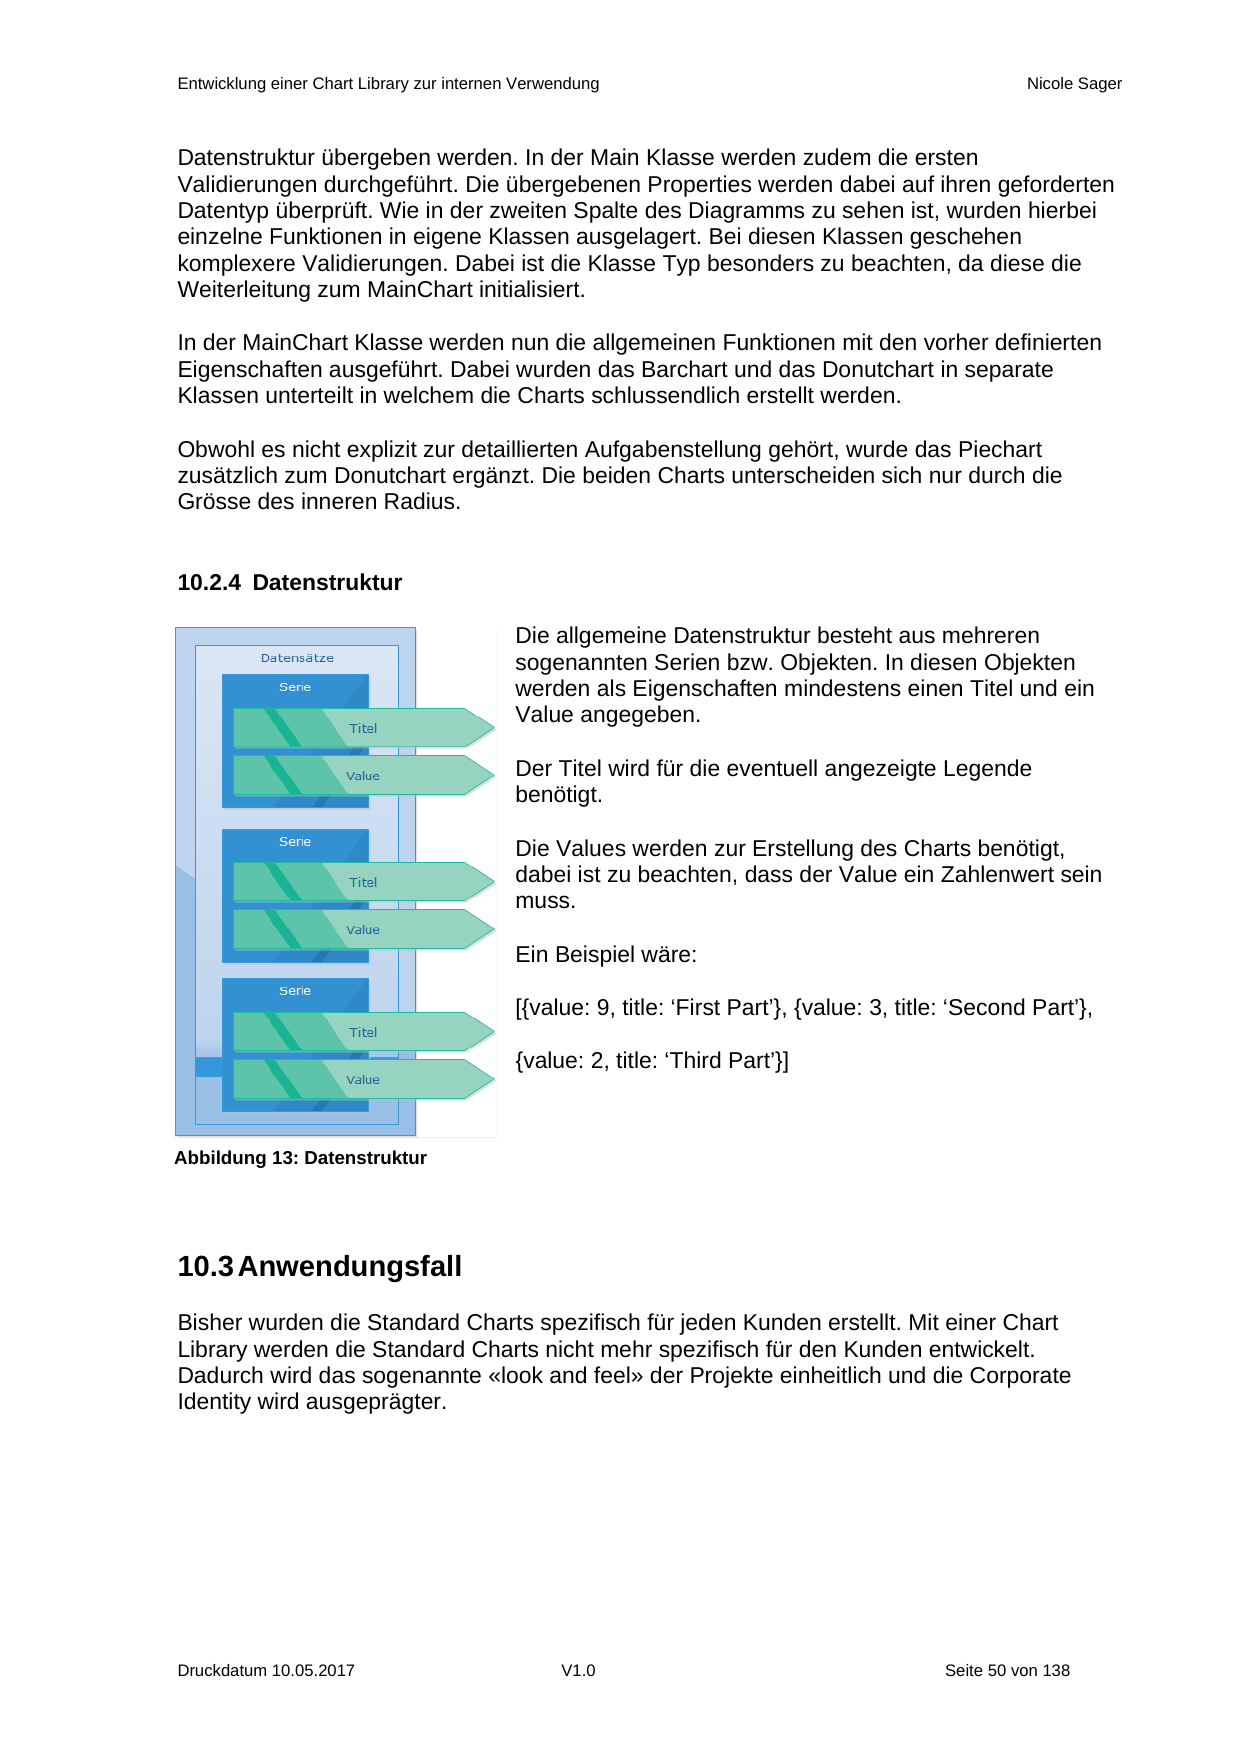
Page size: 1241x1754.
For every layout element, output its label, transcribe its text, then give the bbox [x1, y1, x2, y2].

picture [173, 626, 497, 1138]
subtitle Anwendungsfall [177, 1248, 1122, 1282]
subtitle Datenstruktur [177, 569, 1122, 595]
text Die allgemeine Datenstruktur besteht aus mehreren sogenannten Serien bzw. Objekten. In diesen Objekten werden als Eigenschaften mindestens einen Titel und ein Value angegeben. [177, 622, 1122, 728]
text Obwohl es nicht explizit zur detaillierten Aufgabenstellung gehört, wurde das Piechart zusätzlich zum Donutchart ergänzt. Die beiden Charts unterscheiden sich nur durch die Grösse des inneren Radius. [177, 436, 1122, 514]
text {value: 2, title: ‘Third Part’}] [177, 1047, 1122, 1221]
text [{value: 9, title: ‘First Part’}, {value: 3, title: ‘Second Part’}, [497, 994, 1122, 1020]
text Ein Beispiel wäre: [497, 941, 1122, 967]
text Bisher wurden die Standard Charts spezifisch für jeden Kunden erstellt. Mit einer Chart Library werden die Standard Charts nicht mehr spezifisch für den Kunden entwickelt. Dadurch wird das sogenannte «look and feel» der Projekte einheitlich und die Corporate Identity wird ausgeprägter. [177, 1309, 1122, 1414]
text Die Values werden zur Erstellung des Charts benötigt, dabei ist zu beachten, dass der Value ein Zahlenwert sein muss. [497, 834, 1122, 913]
text In der MainChart Klasse werden nun die allgemeinen Funktionen mit den vorher definierten Eigenschaften ausgeführt. Dabei wurden das Barchart und das Donutchart in separate Klassen unterteilt in welchem die Charts schlussendlich erstellt werden. [177, 329, 1122, 408]
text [177, 144, 1122, 302]
text Der Titel wird für die eventuell angezeigte Legende benötigt. [497, 755, 1122, 807]
